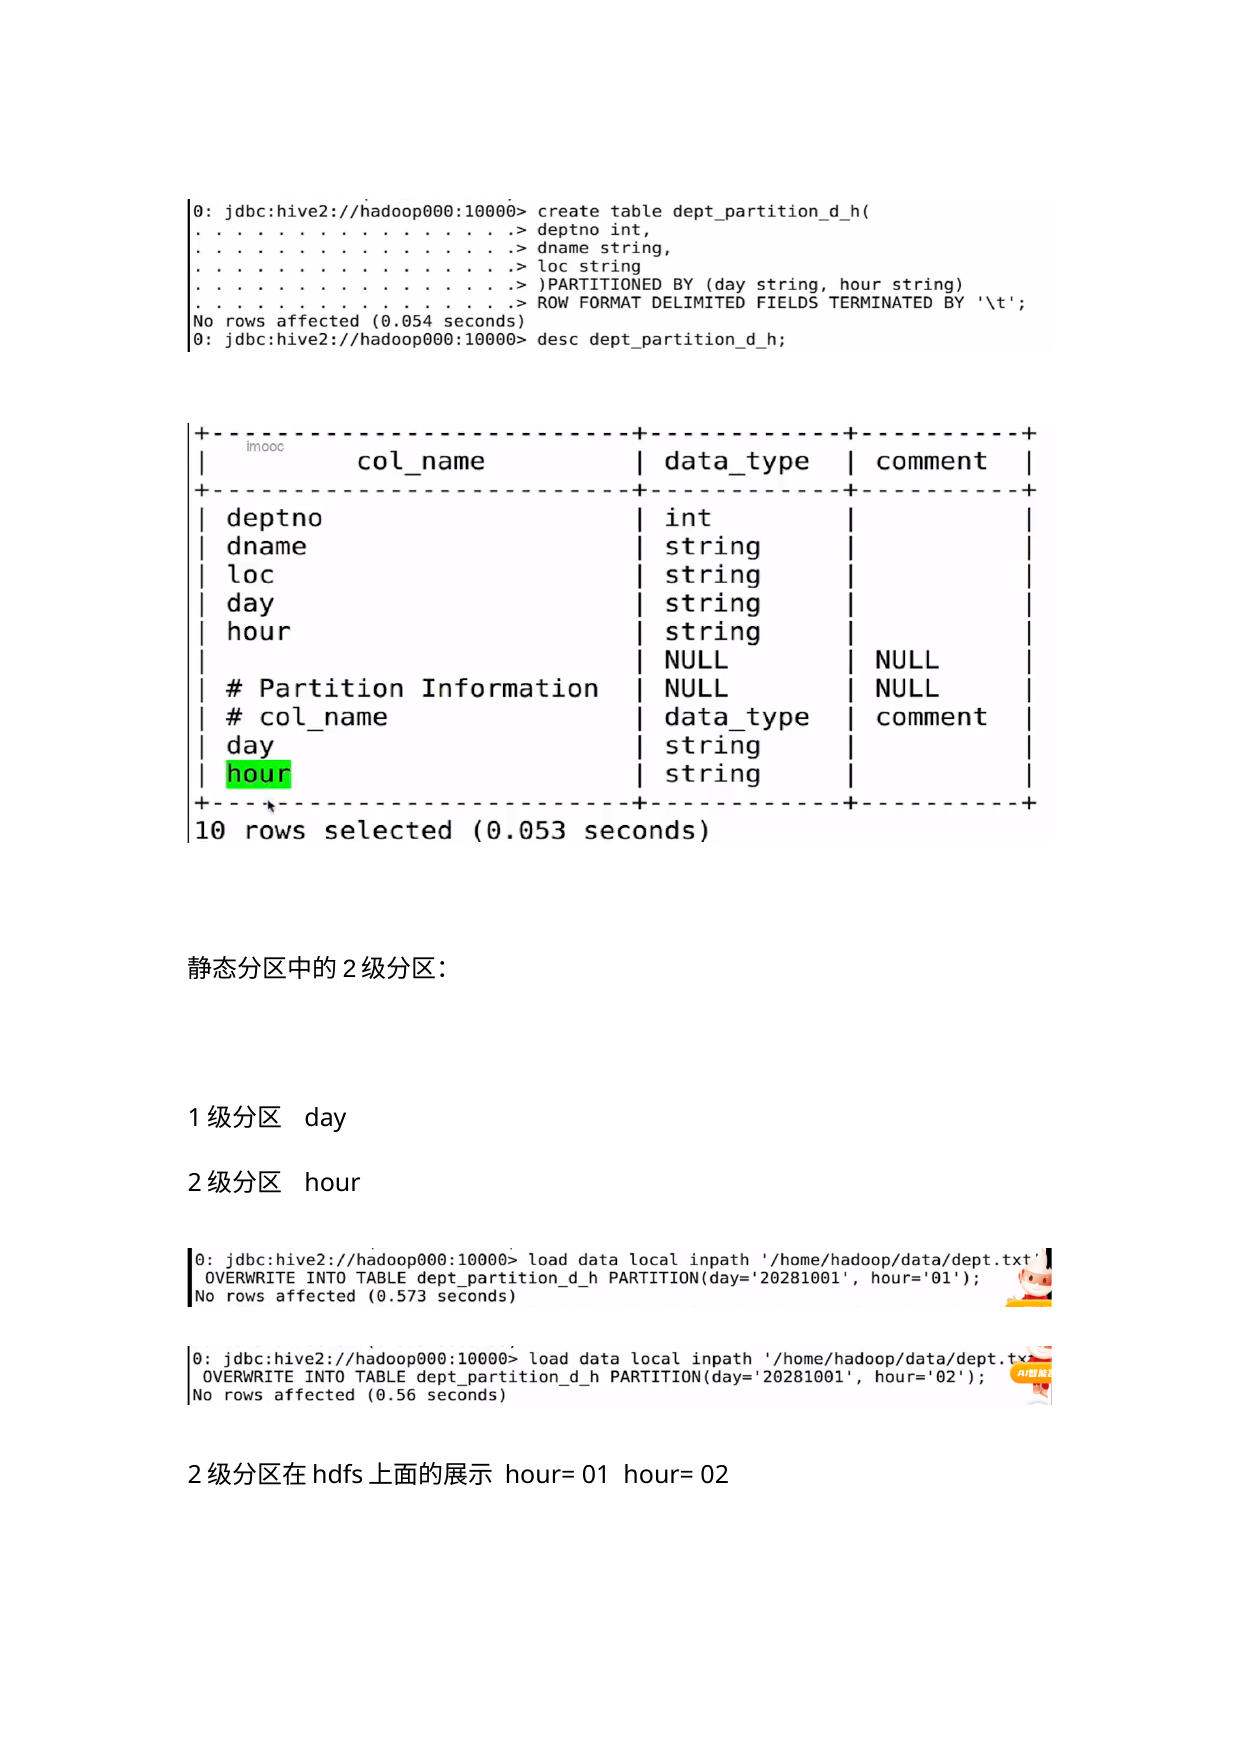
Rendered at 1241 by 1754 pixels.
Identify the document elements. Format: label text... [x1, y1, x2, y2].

picture [187, 1248, 1052, 1307]
subtitle 静态分区中的2级分区： [187, 934, 1053, 999]
text 2级分区在hdfs上面的展示 hour= 01 hour= 02 [187, 1440, 1053, 1505]
text 2级分区 hour [187, 1148, 1053, 1213]
picture [187, 1346, 1052, 1405]
picture [187, 199, 1052, 352]
picture [187, 423, 1053, 843]
text 1级分区 day [187, 1083, 1053, 1148]
